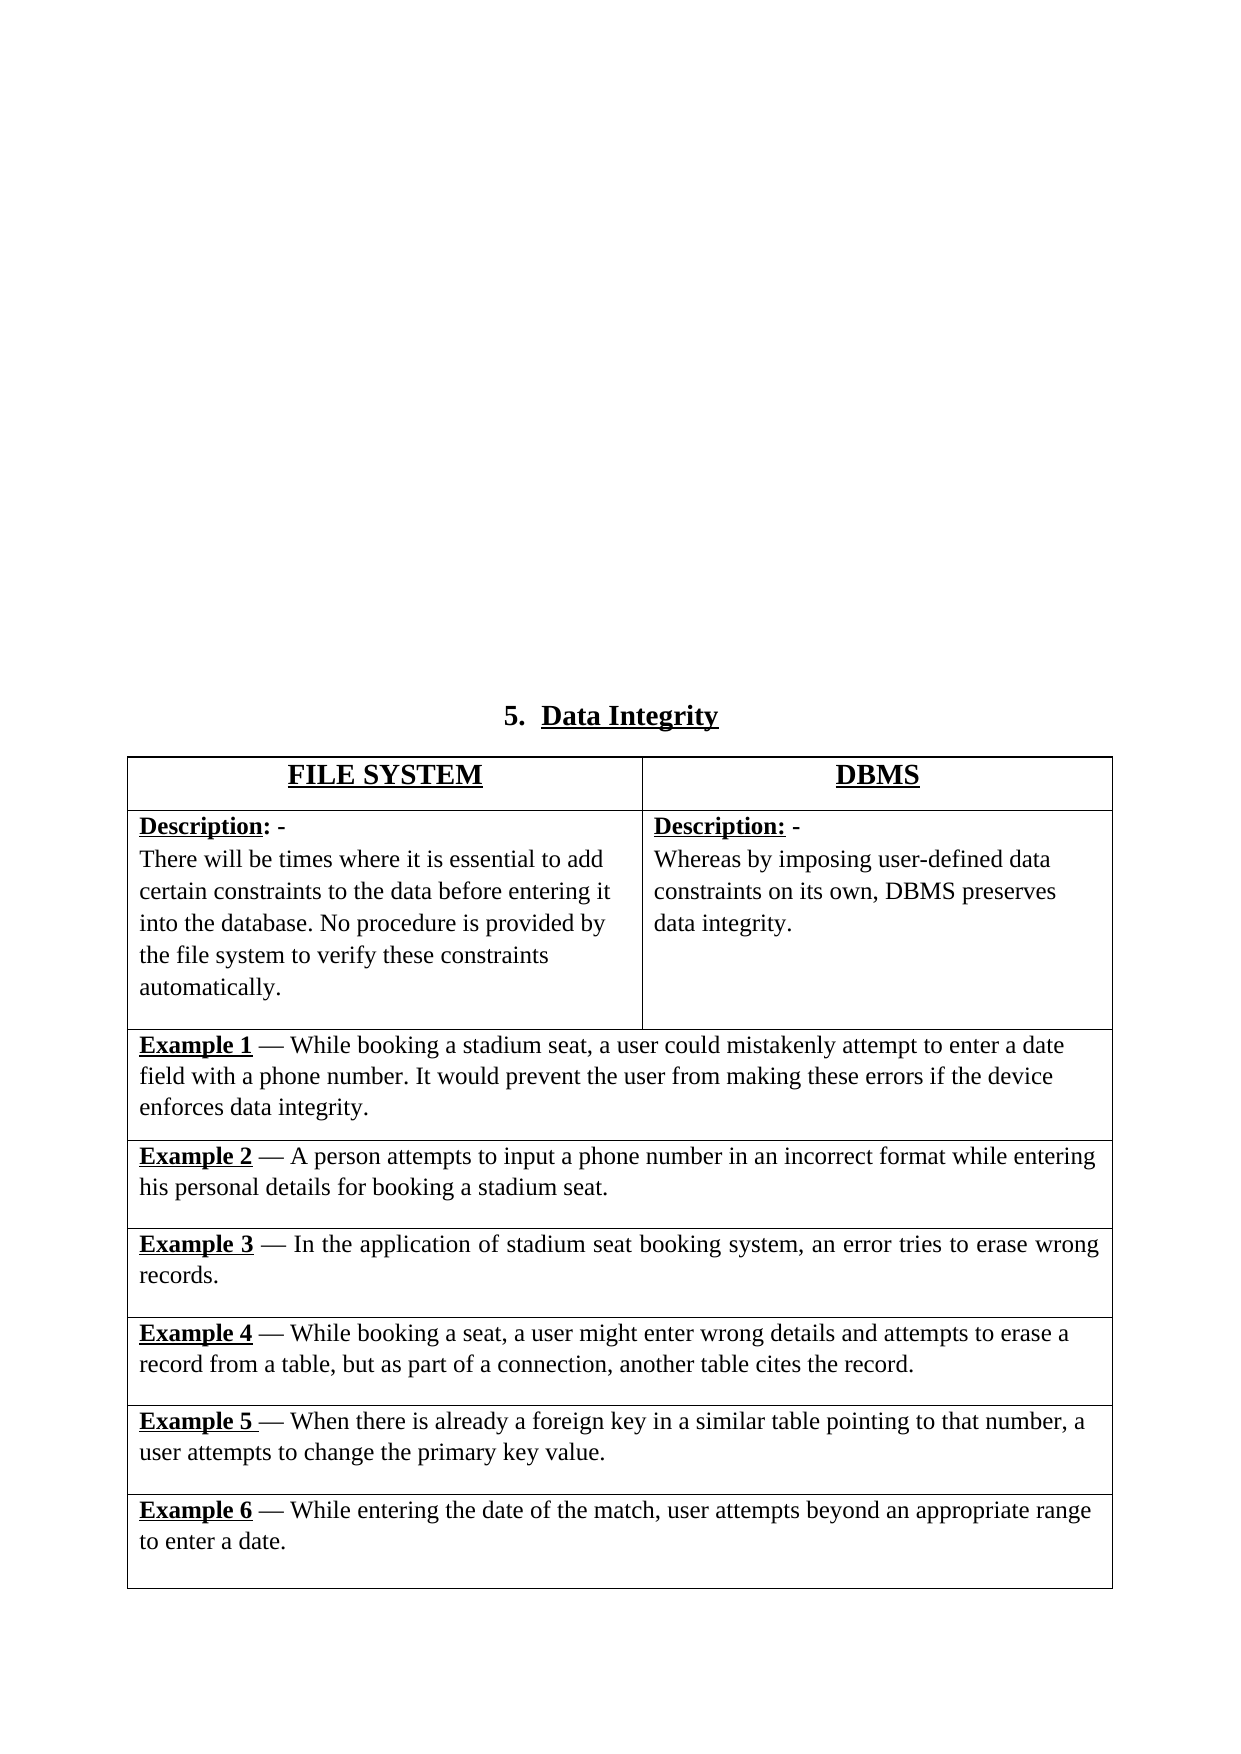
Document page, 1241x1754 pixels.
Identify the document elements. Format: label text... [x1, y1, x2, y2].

table_header DBMS [643, 758, 1112, 810]
table_cell Description: - Whereas by imposing user-defined data constraints on its own, DBMS preserves data integrity. [643, 811, 1112, 1029]
table_cell Description: - There will be times where it is essential to add certain constraints to the data before entering it into the database. No procedure is provided by the file system to verify these constraints automatically. [128, 811, 642, 1029]
table_header FILE SYSTEM [128, 758, 642, 810]
table_cell Example 2 — A person attempts to input a phone number in an incorrect format while entering his personal details for booking a stadium seat. [128, 1141, 1112, 1228]
table_cell Example 3 — In the application of stadium seat booking system, an error tries to erase wrong records. [128, 1229, 1112, 1317]
table_cell Example 5 — When there is already a foreign key in a similar table pointing to that number, a user attempts to change the primary key value. [128, 1406, 1112, 1494]
table_cell Example 1 — While booking a stadium seat, a user could mistakenly attempt to enter a date field with a phone number. It would prevent the user from making these errors if the device enforces data integrity. [128, 1030, 1112, 1140]
table_cell Example 6 — While entering the date of the match, user attempts beyond an appropriate range to enter a date. [128, 1495, 1112, 1587]
table_cell Example 4 — While booking a seat, a user might enter wrong details and attempts to erase a record from a table, but as part of a connection, another table cites the record. [128, 1318, 1112, 1405]
list Data Integrity [75, 698, 1147, 732]
